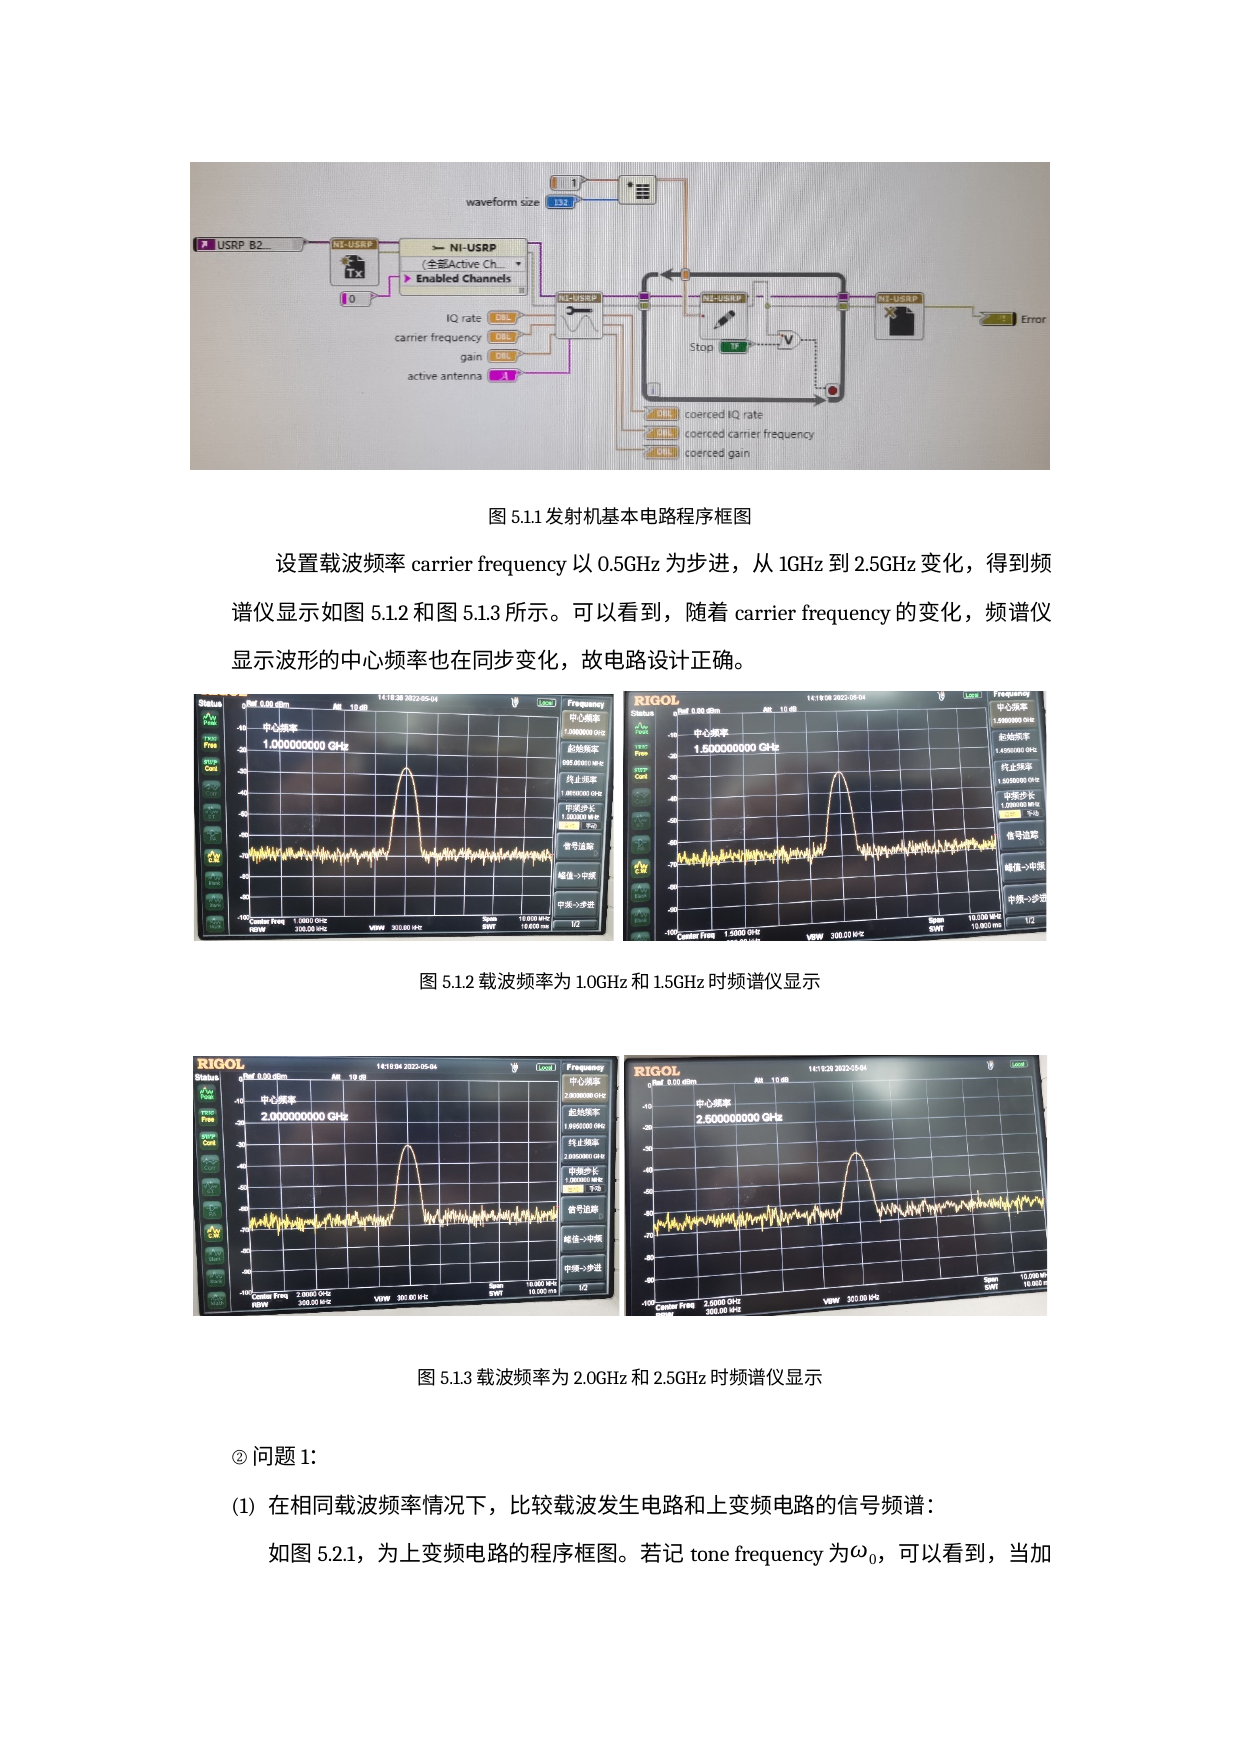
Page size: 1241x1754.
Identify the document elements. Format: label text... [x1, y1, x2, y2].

picture [193, 694, 614, 941]
picture [623, 691, 1047, 941]
text ② 问题1： [187, 1439, 1053, 1471]
picture [190, 162, 1050, 470]
text 图5.1.3 载波频率为2.0GHz和2.5GHz时频谱仪显示 [187, 1360, 1053, 1393]
text 图5.1.2 载波频率为1.0GHz和1.5GHz时频谱仪显示 [187, 964, 1053, 997]
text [231, 1536, 1053, 1568]
text 图5.1.1 发射机基本电路程序框图 [187, 499, 1053, 532]
text 设置载波频率carrier frequency以0.5GHz为步进，从1GHz到2.5GHz变化，得到频谱仪显示如图5.1.2和图5.1.3所示。可以看到，随着carrier frequency的变化，频谱仪显示波形的中心频率也在同步变化，故电路设计正确。 [231, 546, 1053, 676]
list 在相同载波频率情况下，比较载波发生电路和上变频电路的信号频谱： [231, 1487, 1053, 1520]
picture [193, 1056, 620, 1316]
picture [624, 1055, 1048, 1316]
